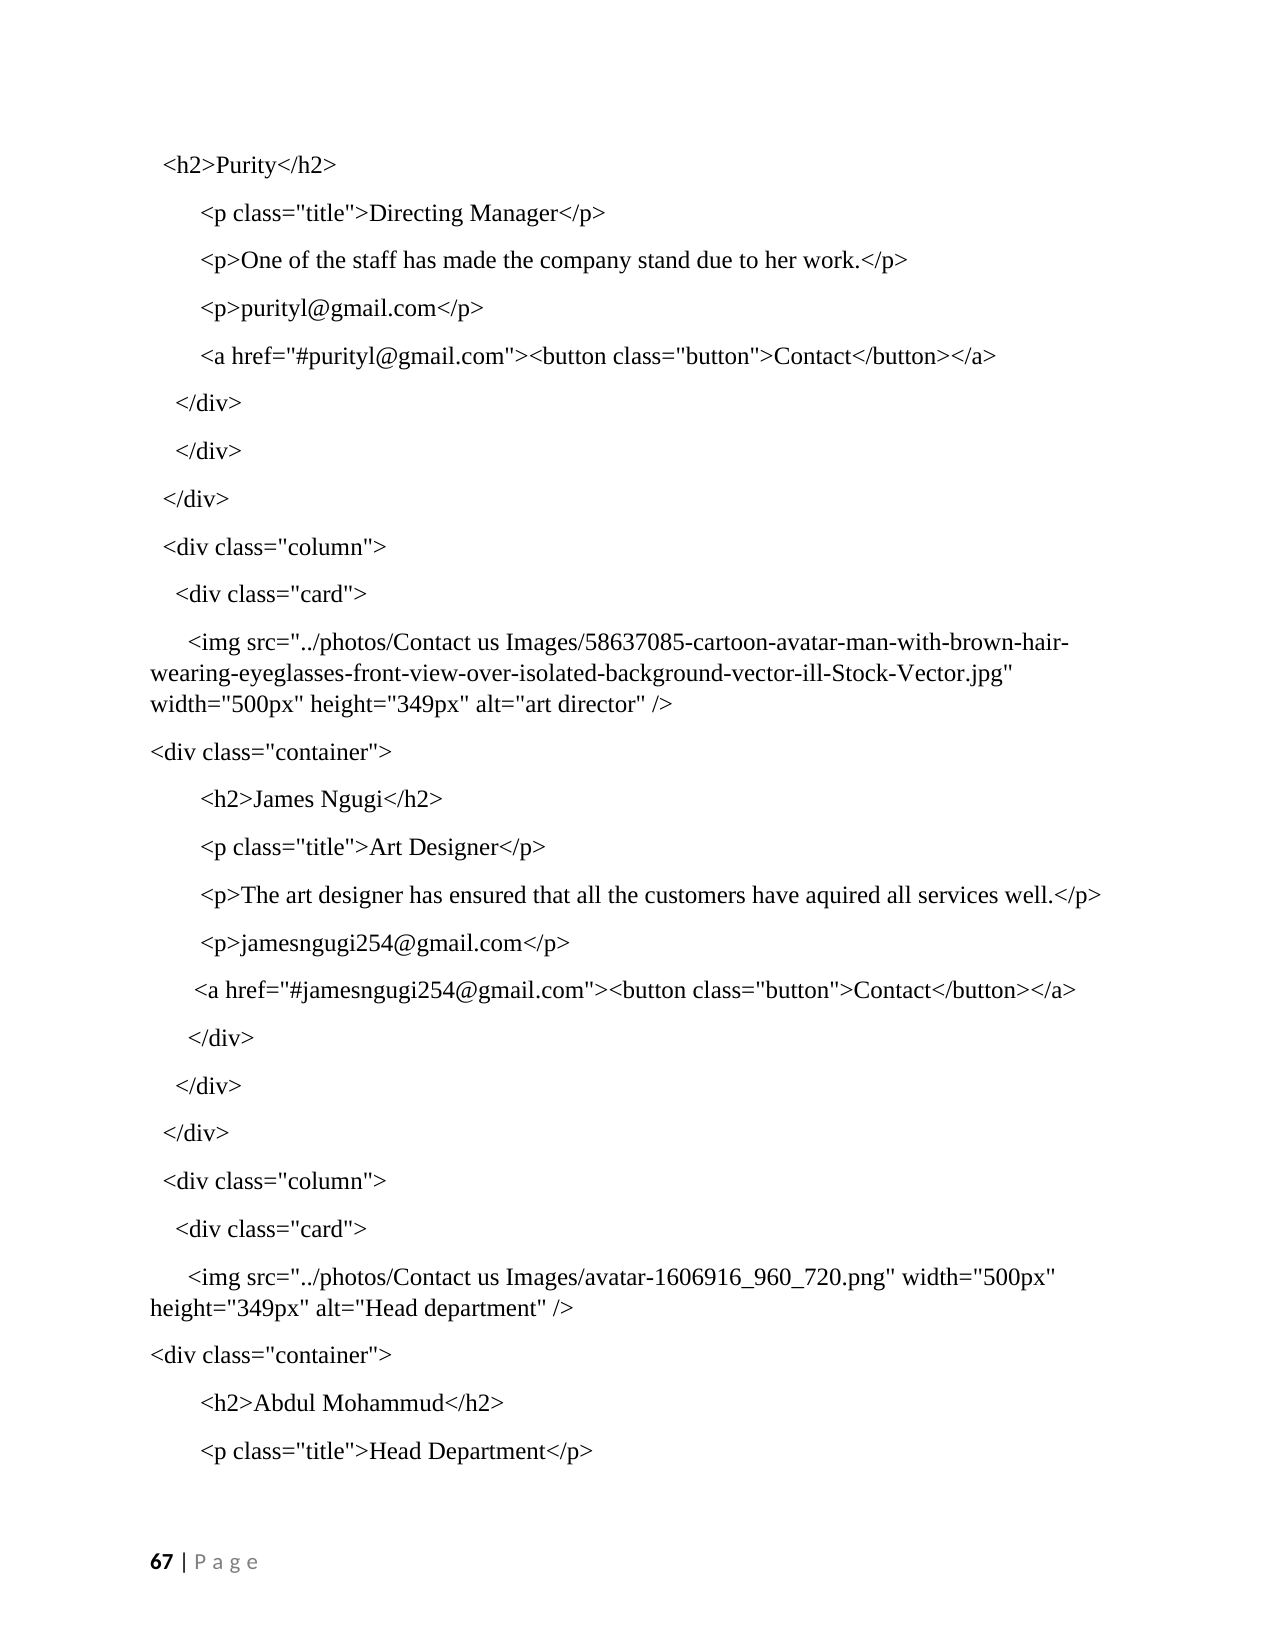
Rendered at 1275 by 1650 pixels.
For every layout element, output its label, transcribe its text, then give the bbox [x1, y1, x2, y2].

text <h2>James Ngugi</h2> [150, 784, 1125, 813]
text <div class="card"> [150, 579, 1125, 608]
text </div> [150, 388, 1125, 417]
text </div> [150, 1071, 1125, 1099]
text </div> [150, 1118, 1125, 1147]
text <p>purityl@gmail.com</p> [150, 293, 1125, 322]
text <div class="column"> [150, 532, 1125, 560]
text <img src="../photos/Contact us Images/58637085-cartoon-avatar-man-with-brown-hair-wearing-eyeglasses-front-view-over-isolated-background-vector-ill-Stock-Vector.jpg" width="500px" height="349px" alt="art director" /> [150, 627, 1125, 718]
text </div> [150, 1023, 1125, 1052]
text <p class="title">Directing Manager</p> [150, 198, 1125, 226]
text <p class="title">Head Department</p> [150, 1436, 1125, 1464]
text <div class="card"> [150, 1214, 1125, 1243]
text <img src="../photos/Contact us Images/avatar-1606916_960_720.png" width="500px" height="349px" alt="Head department" /> [150, 1262, 1125, 1321]
text <div class="container"> [150, 737, 1125, 766]
text <p>jamesngugi254@gmail.com</p> [150, 928, 1125, 956]
text <div class="container"> [150, 1340, 1125, 1369]
text <a href="#purityl@gmail.com"><button class="button">Contact</button></a> [150, 341, 1125, 369]
text <p>The art designer has ensured that all the customers have aquired all services well.</p> [150, 880, 1125, 909]
text <h2>Purity</h2> [150, 150, 1125, 179]
text <div class="column"> [150, 1166, 1125, 1195]
text <h2>Abdul Mohammud</h2> [150, 1388, 1125, 1417]
text </div> [150, 484, 1125, 513]
text <p>One of the staff has made the company stand due to her work.</p> [150, 245, 1125, 274]
text <p class="title">Art Designer</p> [150, 832, 1125, 861]
text <a href="#jamesngugi254@gmail.com"><button class="button">Contact</button></a> [150, 975, 1125, 1004]
text </div> [150, 436, 1125, 465]
